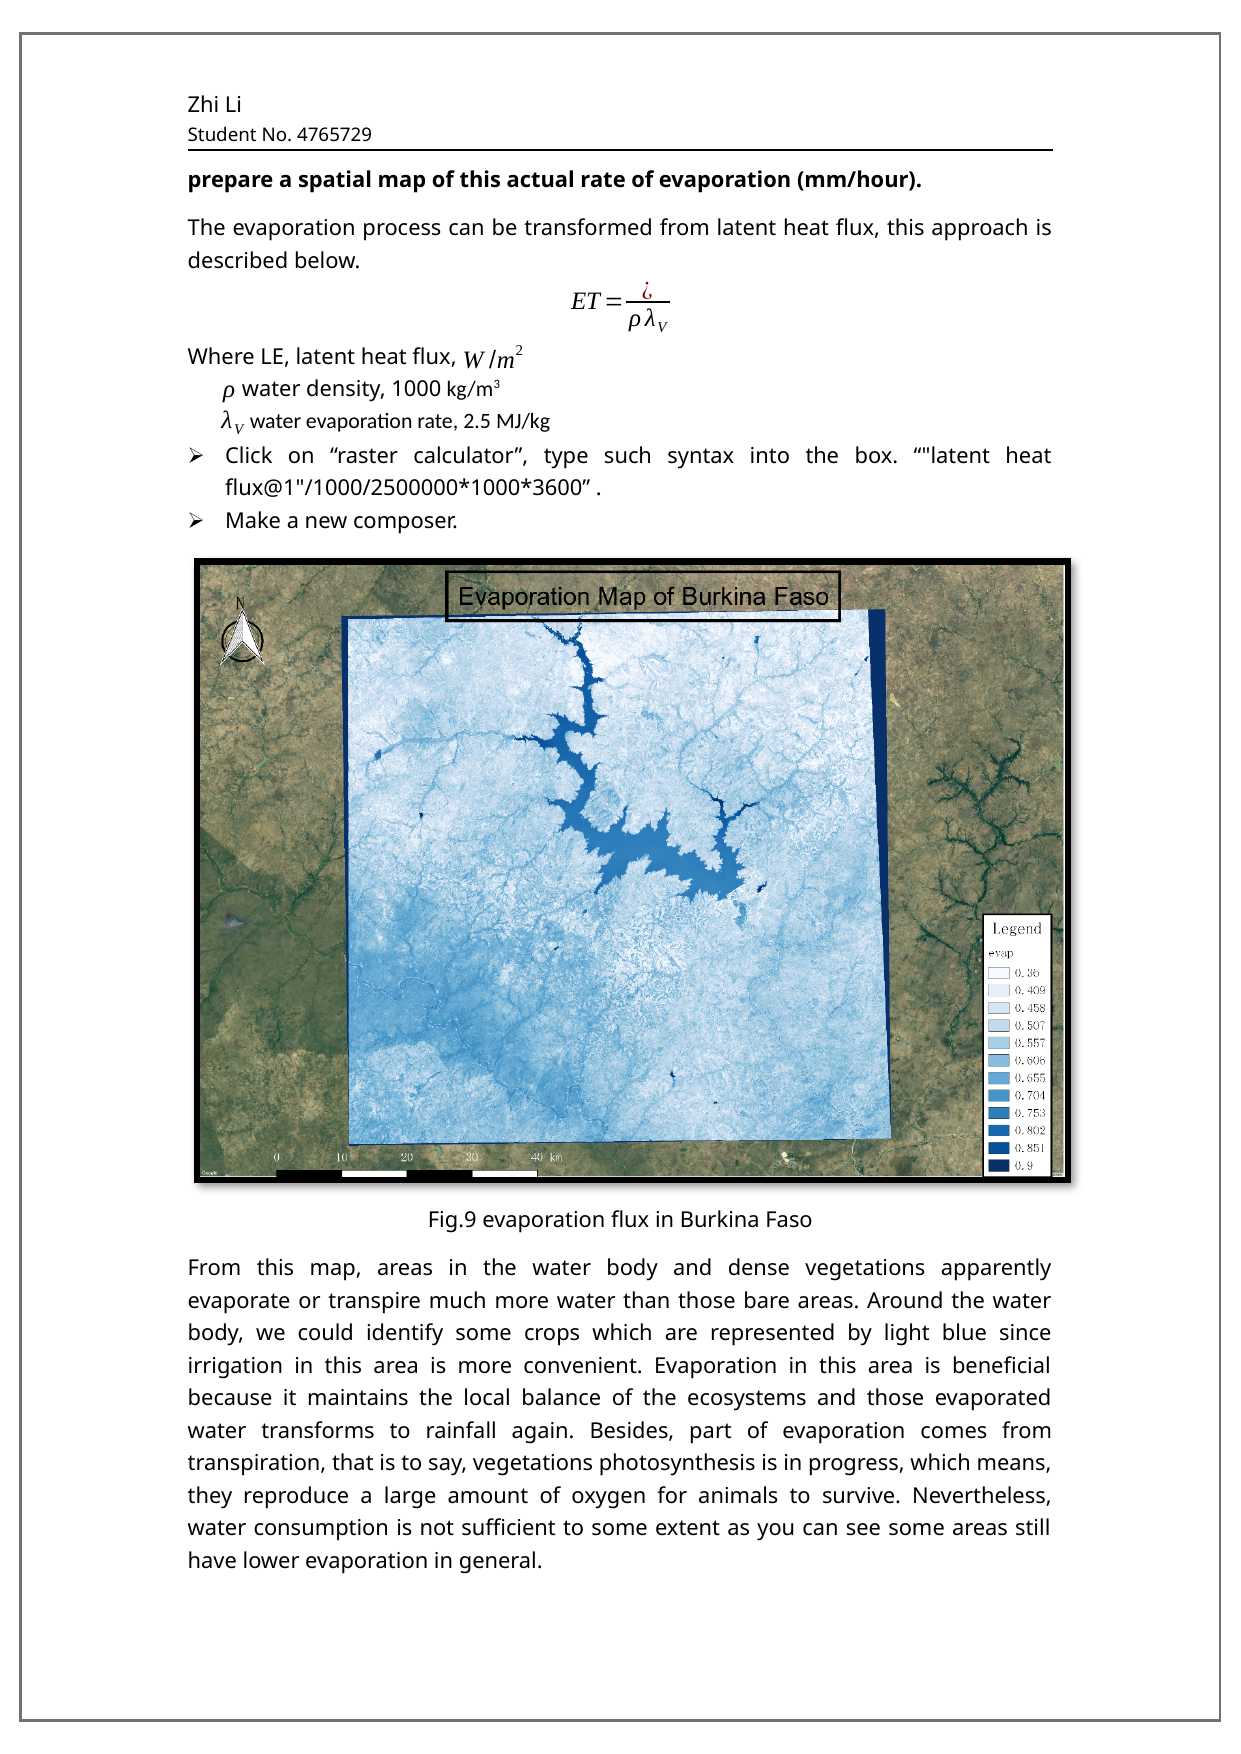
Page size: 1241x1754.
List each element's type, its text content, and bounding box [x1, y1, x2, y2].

text Fig.9 evaporation flux in Burkina Faso [187, 1202, 1053, 1235]
text water evaporation rate, 2.5 MJ/kg [187, 406, 1053, 438]
text The evaporation process can be transformed from latent heat flux, this approach is described below. [187, 211, 1053, 276]
text From this map, areas in the water body and dense vegetations apparently evaporate or transpire much more water than those bare areas. Around the water body, we could identify some crops which are represented by light blue since irrigation in this area is more convenient. Evaporation in this area is beneficial because it maintains the local balance of the ecosystems and those evaporated water transforms to rainfall again. Besides, part of evaporation comes from transpiration, that is to say, vegetations photosynthesis is in progress, which means, they reproduce a large amount of oxygen for animals to survive. Nevertheless, water consumption is not sufficient to some extent as you can see some areas still have lower evaporation in general. [187, 1251, 1053, 1576]
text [187, 162, 1053, 195]
text water density, 1000 kg/m3 [187, 373, 1053, 406]
picture [200, 565, 1065, 1177]
list Click on “raster calculator”, type such syntax into the box. “"latent heat flux@1"/1000/2500000*1000*3600” . [187, 438, 1053, 503]
text Where LE, latent heat flux, [187, 341, 1053, 373]
list Make a new composer. [187, 503, 1053, 536]
